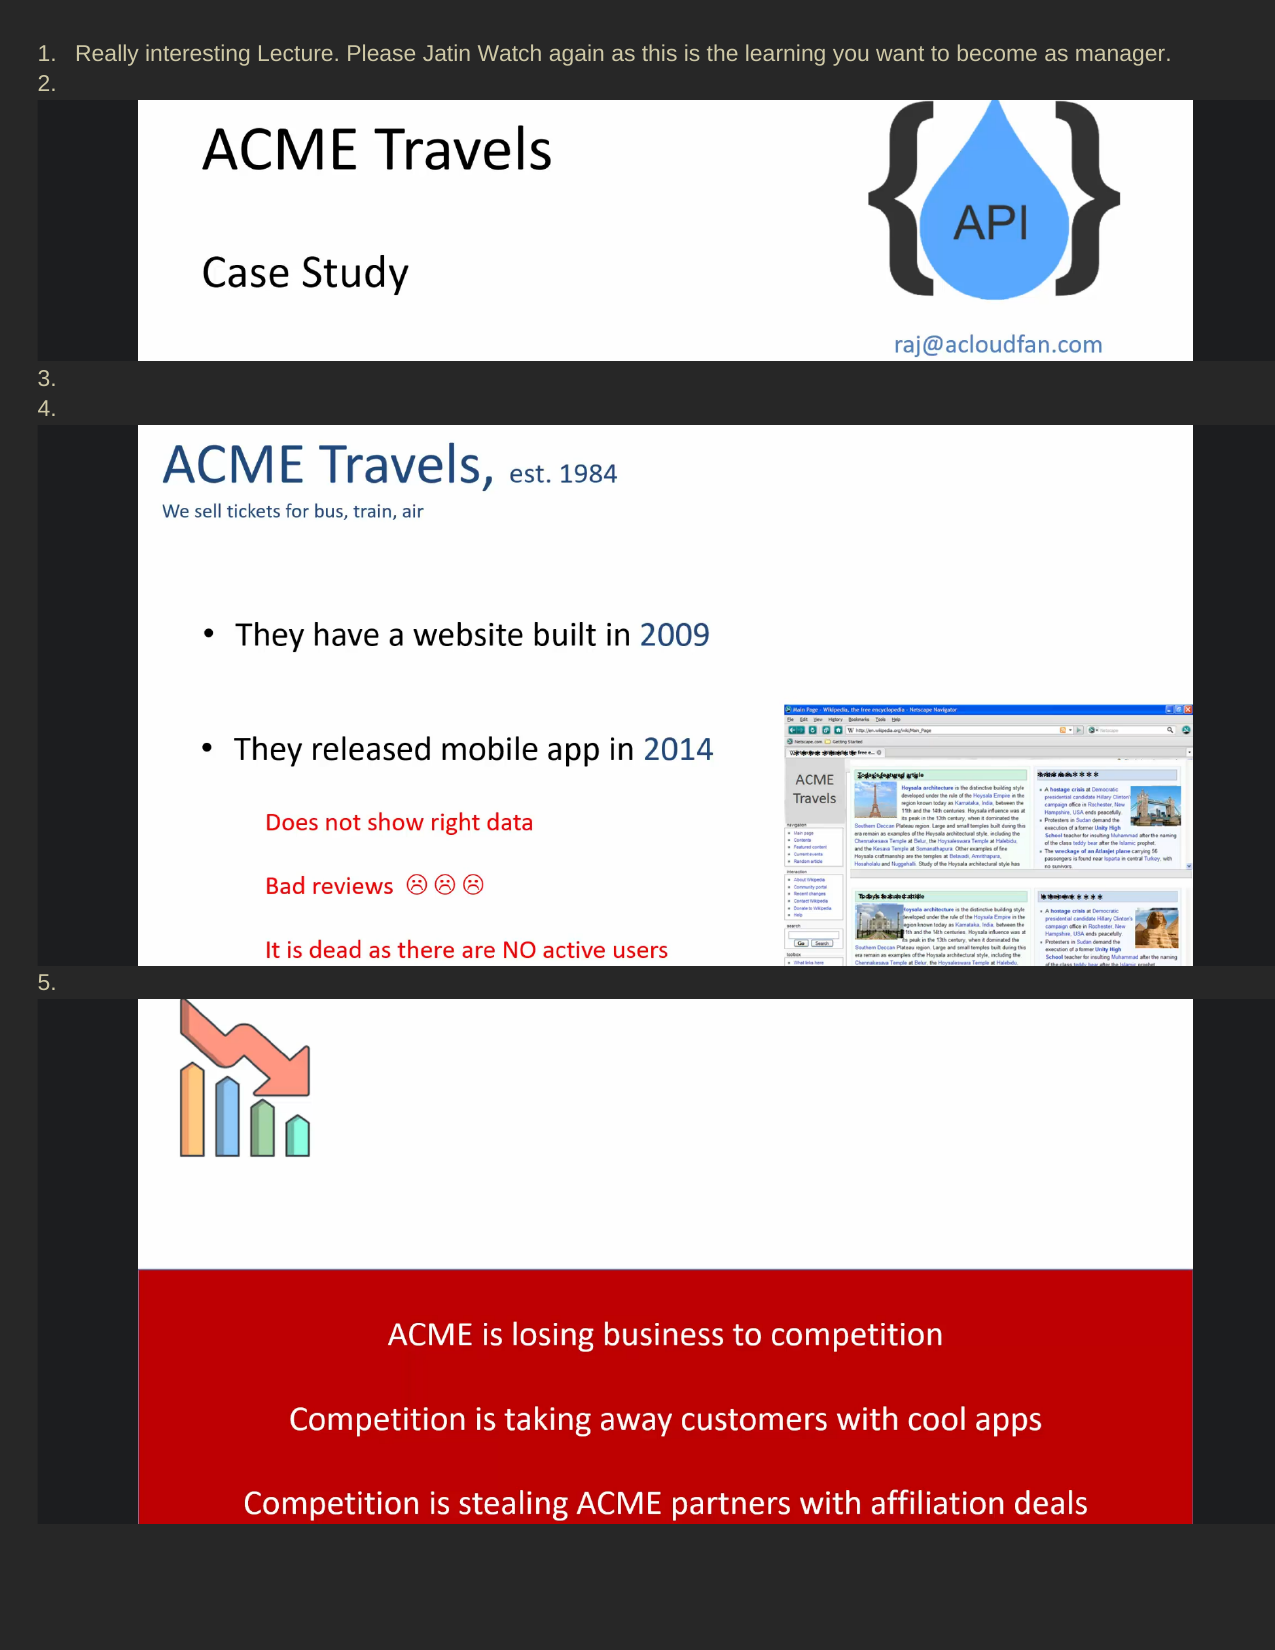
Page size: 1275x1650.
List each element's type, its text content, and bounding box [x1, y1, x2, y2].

picture [37, 100, 1275, 361]
picture [37, 999, 1275, 1524]
list Really interesting Lecture. Please Jatin Watch again as this is the learning you want to become as manager. [37, 39, 1255, 66]
picture [37, 425, 1275, 966]
